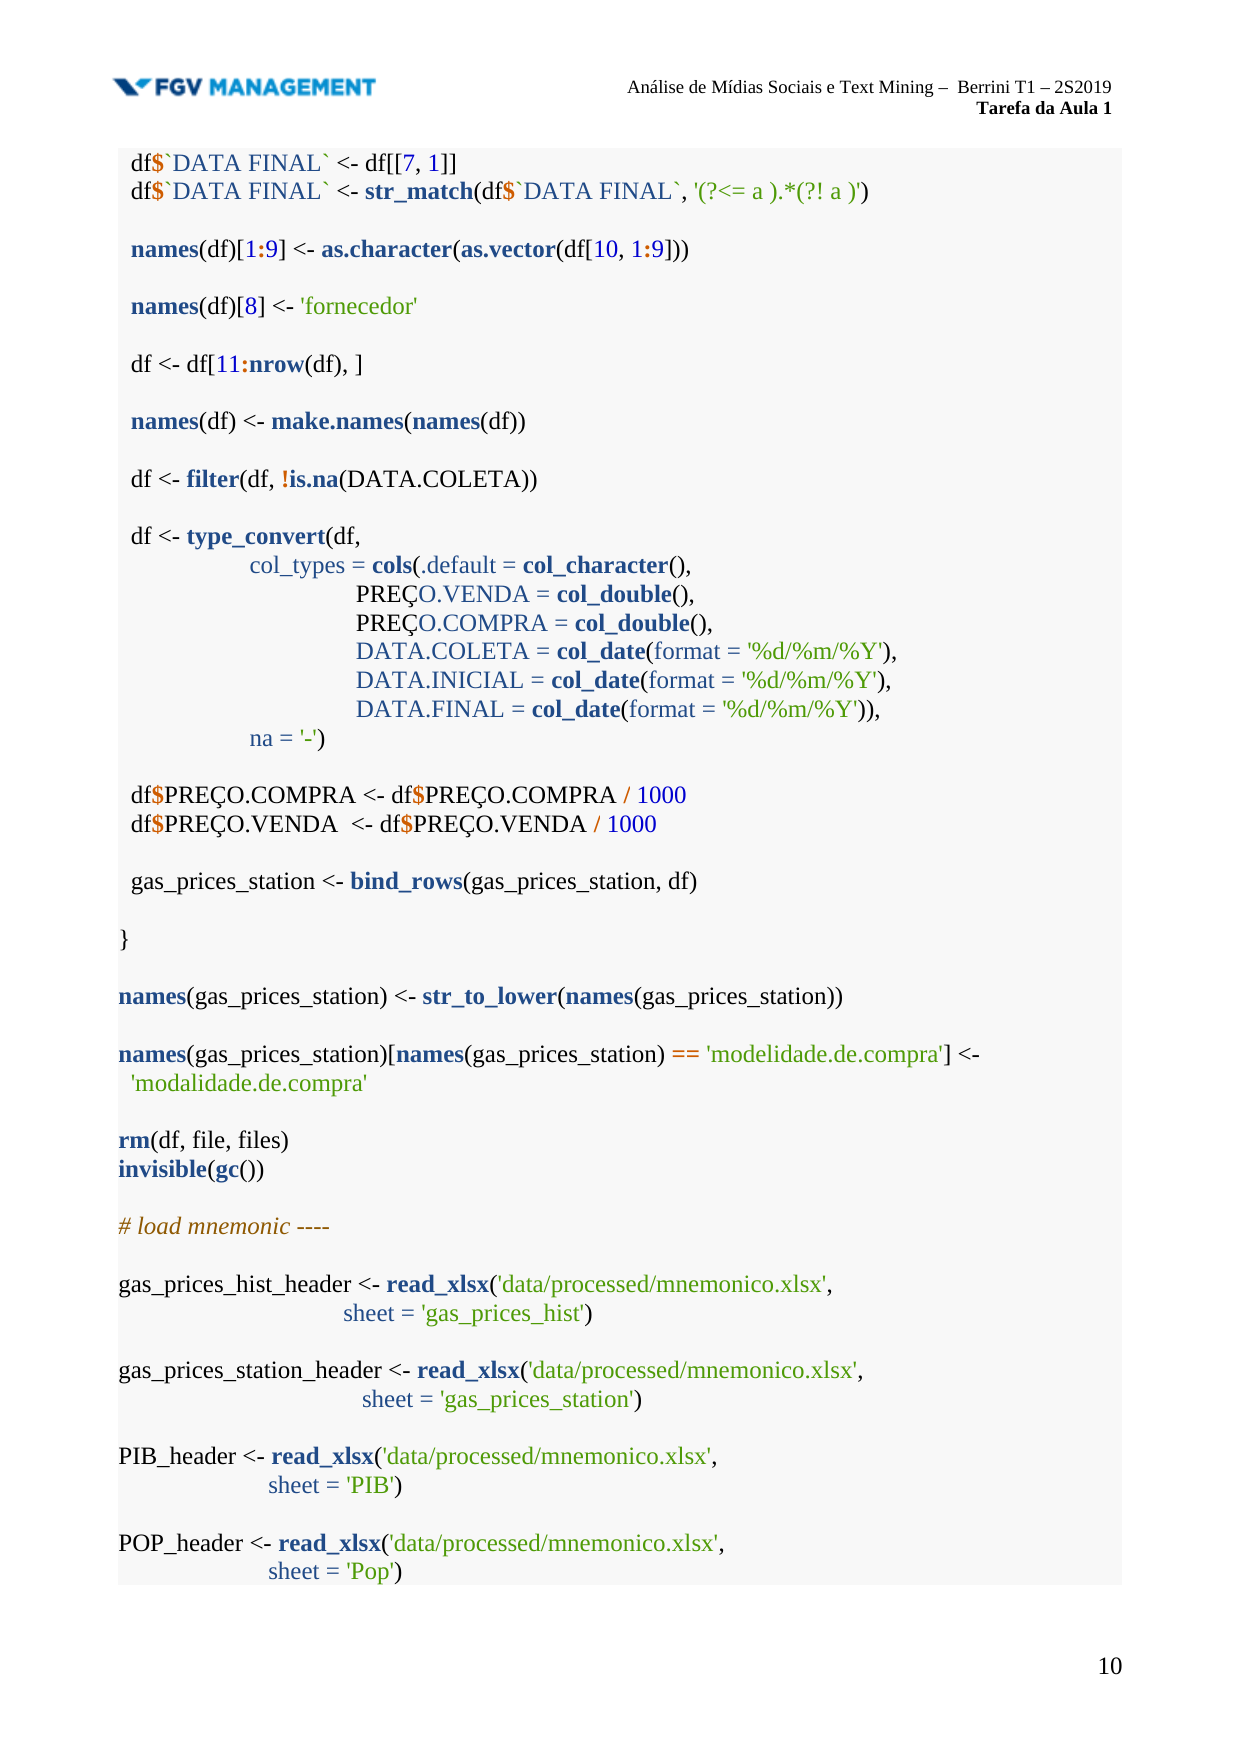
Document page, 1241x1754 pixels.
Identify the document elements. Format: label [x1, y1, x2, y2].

picture [104, 73, 391, 105]
text [118, 148, 1122, 1585]
